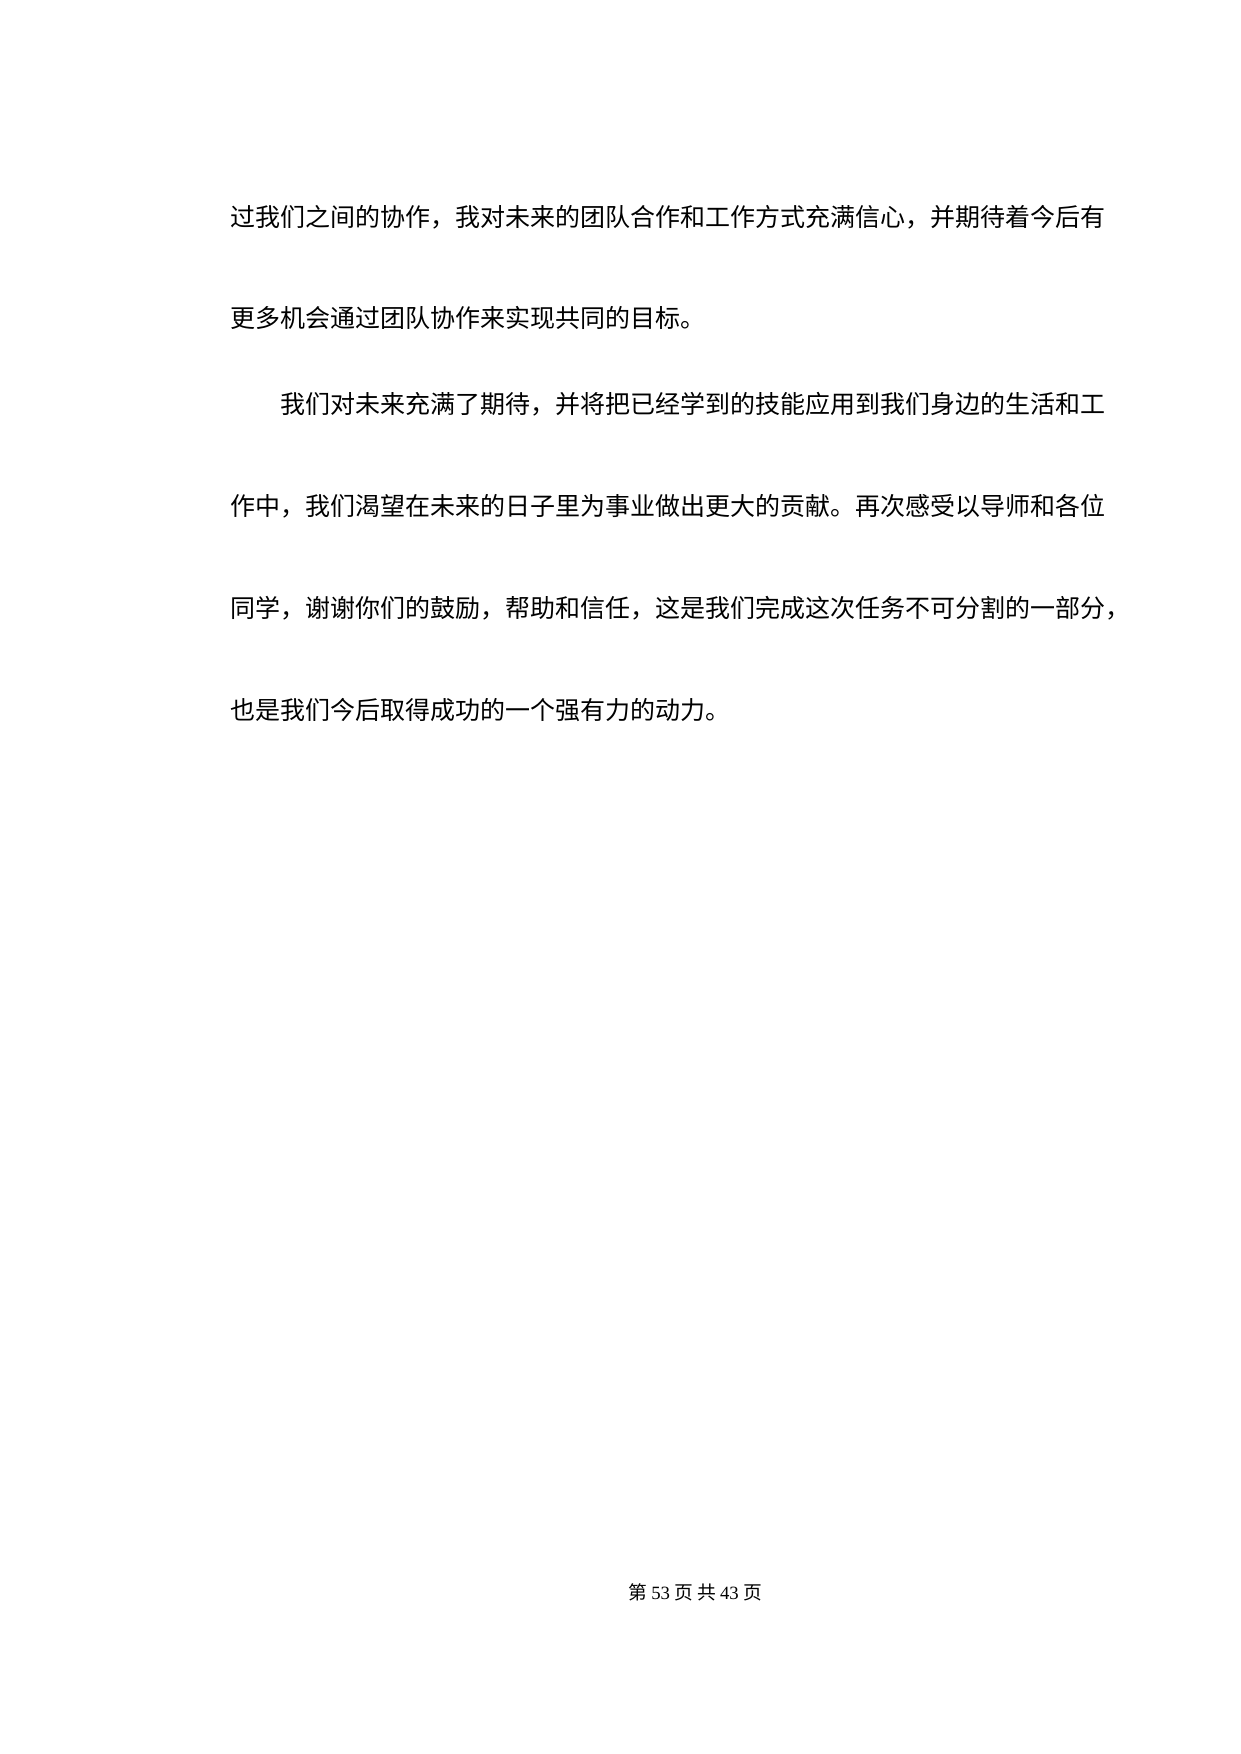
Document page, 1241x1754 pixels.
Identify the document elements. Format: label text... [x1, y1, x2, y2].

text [230, 181, 1122, 351]
text 我们对未来充满了期待，并将把已经学到的技能应用到我们身边的生活和工作中，我们渴望在未来的日子里为事业做出更大的贡献。再次感受以导师和各位同学，谢谢你们的鼓励，帮助和信任，这是我们完成这次任务不可分割的一部分，也是我们今后取得成功的一个强有力的动力。 [230, 369, 1122, 743]
